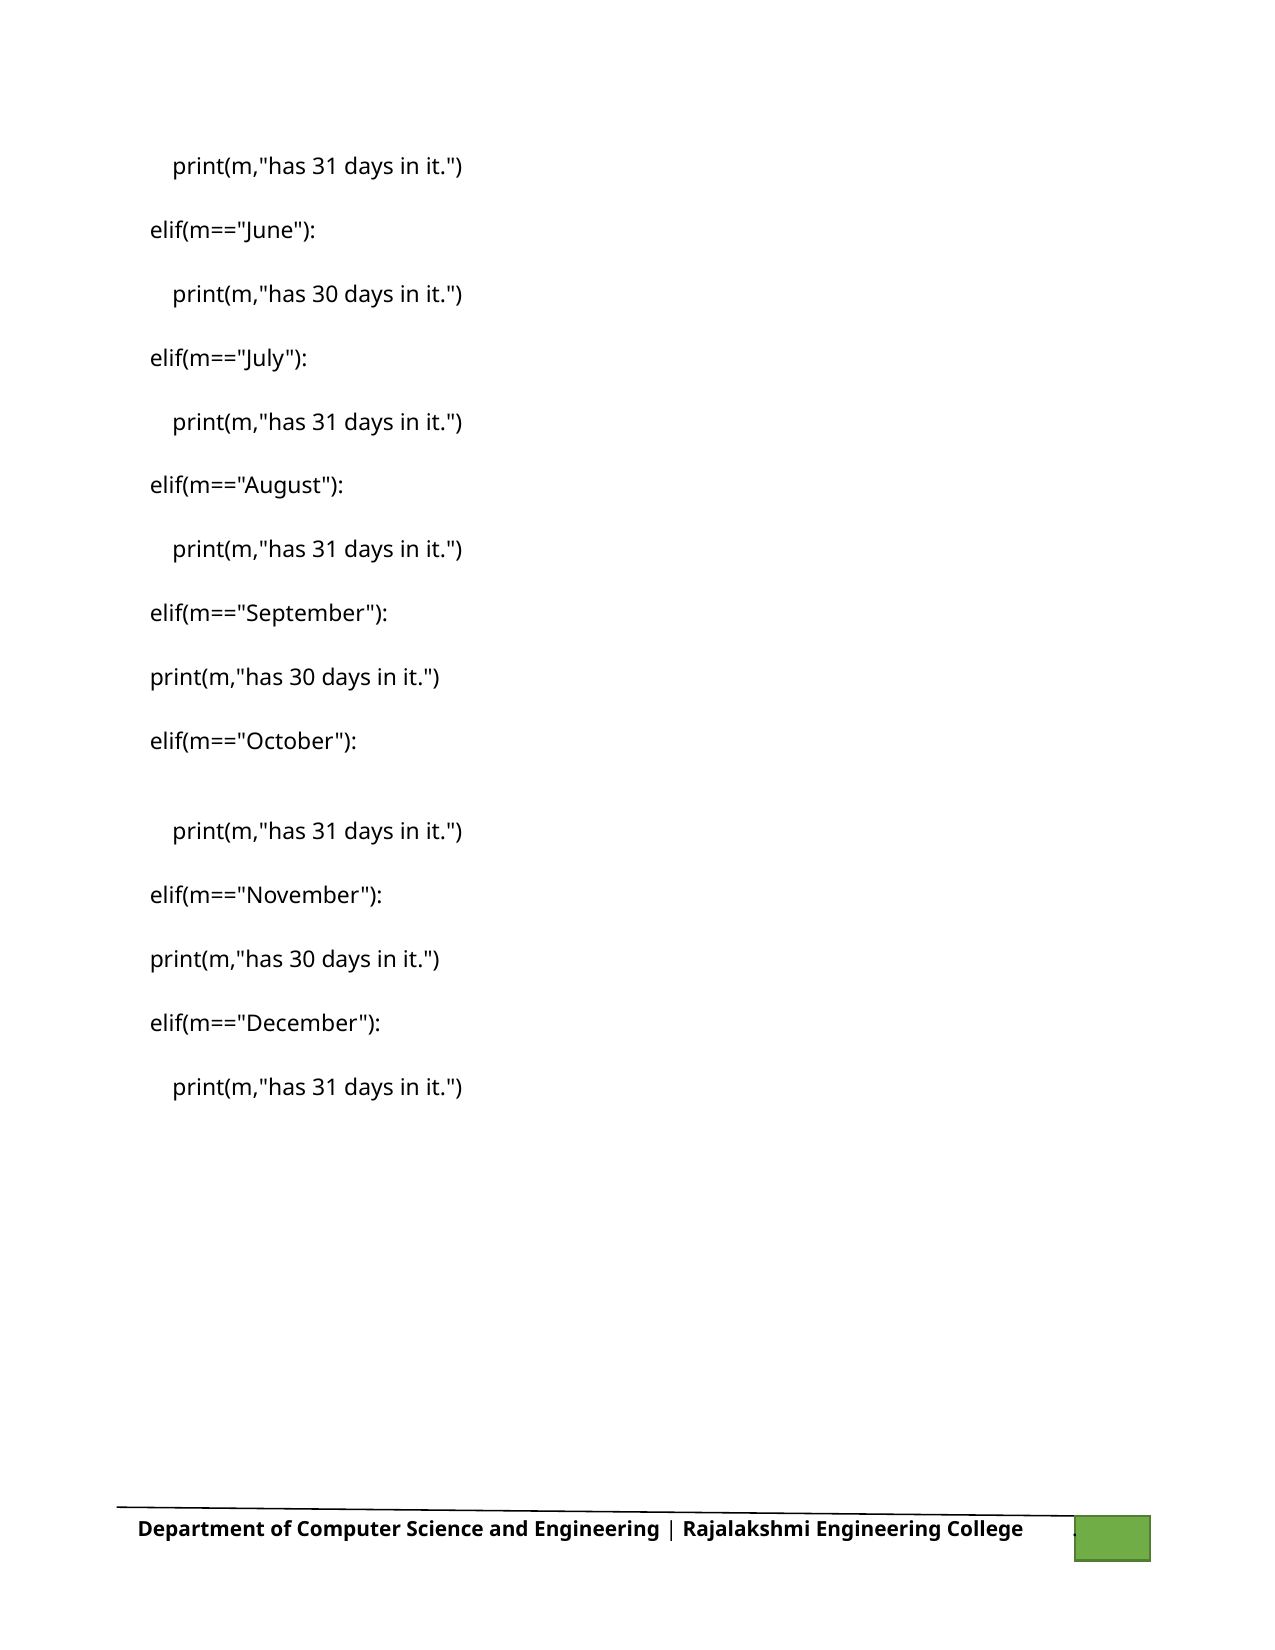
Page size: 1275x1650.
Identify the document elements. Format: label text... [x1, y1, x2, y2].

text print(m,"has 31 days in it.") elif(m=="September"): print(m,"has 30 days in it.") elif(m=="October"): [148, 533, 516, 756]
text print(m,"has 31 days in it.") elif(m=="August"): [148, 406, 516, 501]
text print(m,"has 30 days in it.") elif(m=="July"): [148, 278, 516, 373]
text print(m,"has 31 days in it.") elif(m=="June"): [148, 150, 516, 245]
text print(m,"has 31 days in it.") [148, 1071, 516, 1102]
text print(m,"has 31 days in it.") elif(m=="November"): print(m,"has 30 days in it.") elif(m=="December"): [148, 815, 516, 1038]
